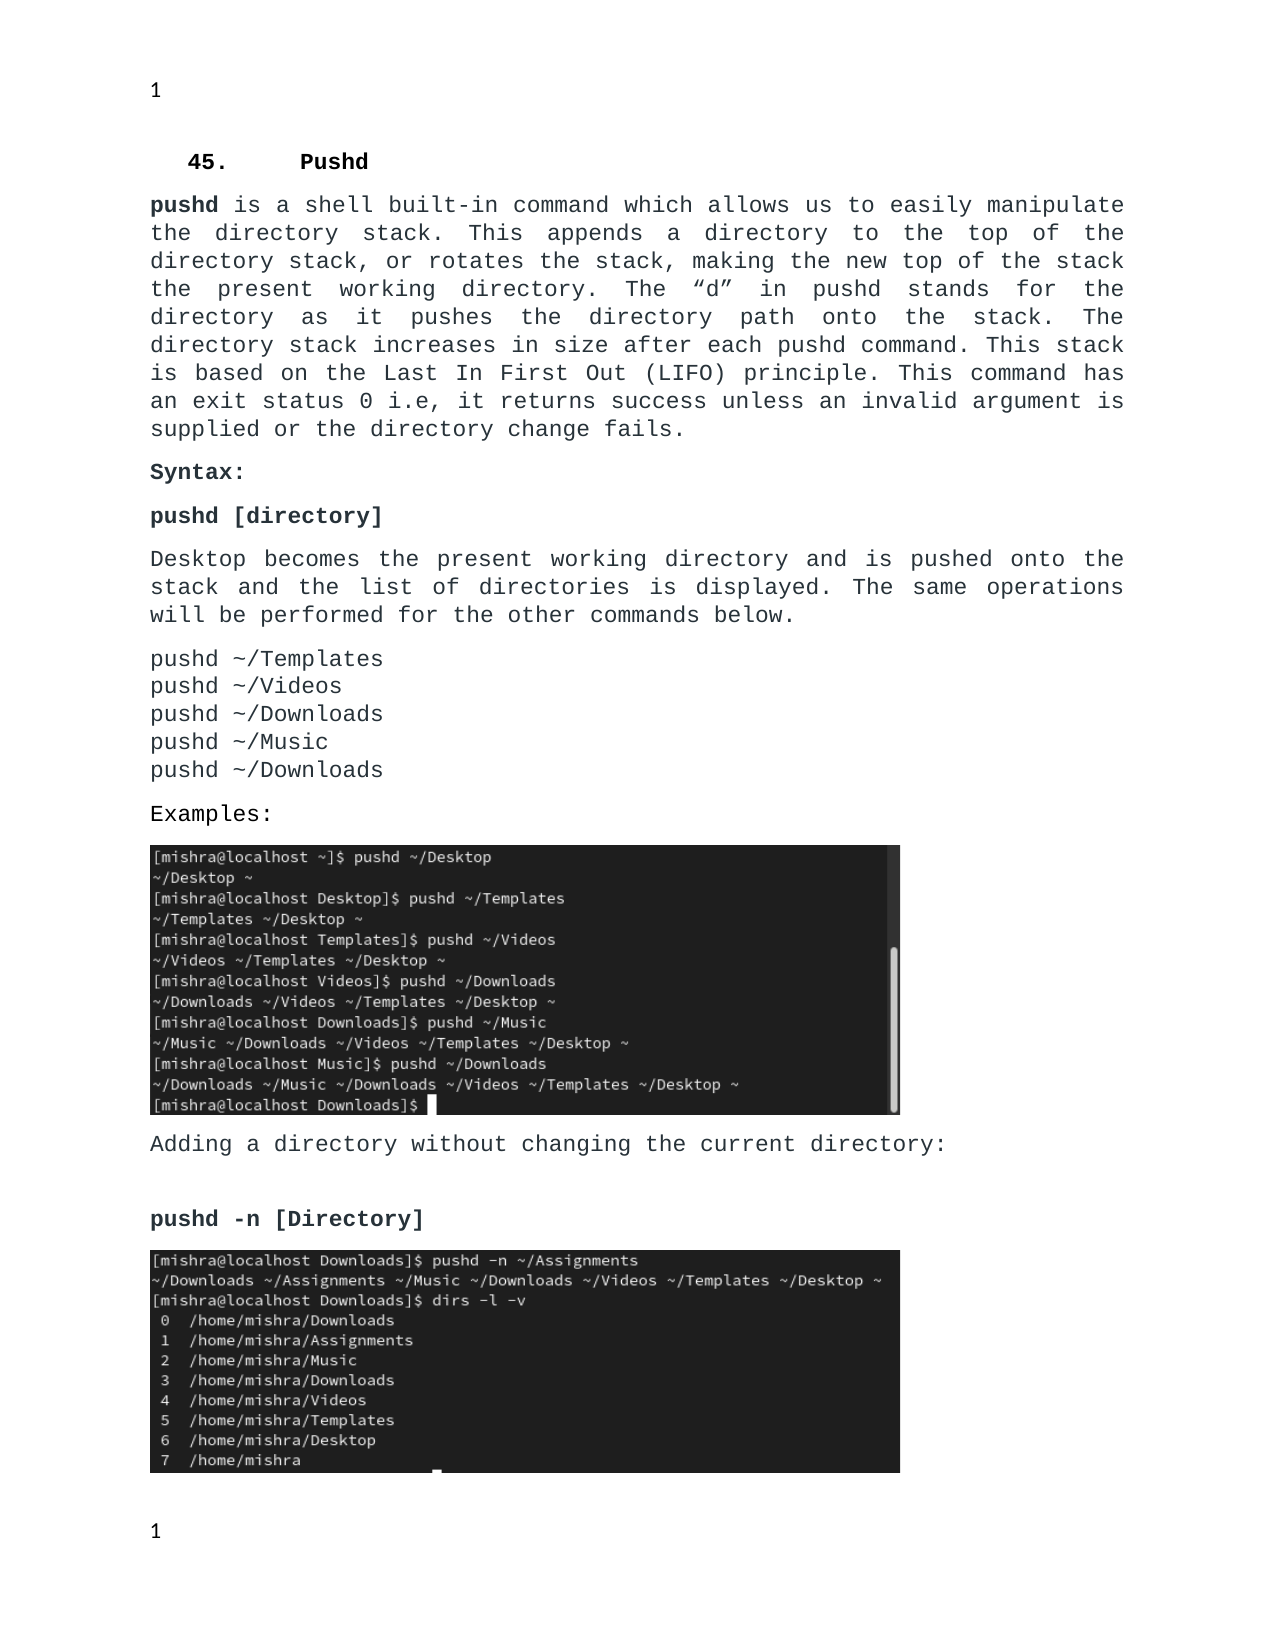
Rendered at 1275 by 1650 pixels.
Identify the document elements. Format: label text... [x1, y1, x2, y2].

text Desktop becomes the present working directory and is pushed onto the stack and the list of directories is displayed. The same operations will be performed for the other commands below. [150, 547, 1125, 629]
list Pushd [187, 150, 1125, 176]
text pushd ~/Templates pushd ~/Videos pushd ~/Downloads pushd ~/Music pushd ~/Downloads [150, 647, 1125, 784]
text Syntax: [150, 460, 1125, 486]
picture [150, 845, 901, 1115]
text pushd -n [Directory] [150, 1207, 1125, 1233]
text pushd [directory] [150, 504, 1125, 530]
text Examples: [150, 802, 1125, 828]
text pushd is a shell built-in command which allows us to easily manipulate the directory stack. This appends a directory to the top of the directory stack, or rotates the stack, making the new top of the stack the present working directory. The “d” in pushd stands for the directory as it pushes the directory path onto the stack. The directory stack increases in size after each pushd command. This stack is based on the Last In First Out (LIFO) principle. This command has an exit status 0 i.e, it returns success unless an invalid argument is supplied or the directory change fails. [150, 193, 1125, 443]
picture [150, 1250, 901, 1473]
subtitle Adding a directory without changing the current directory: [150, 1132, 1125, 1158]
